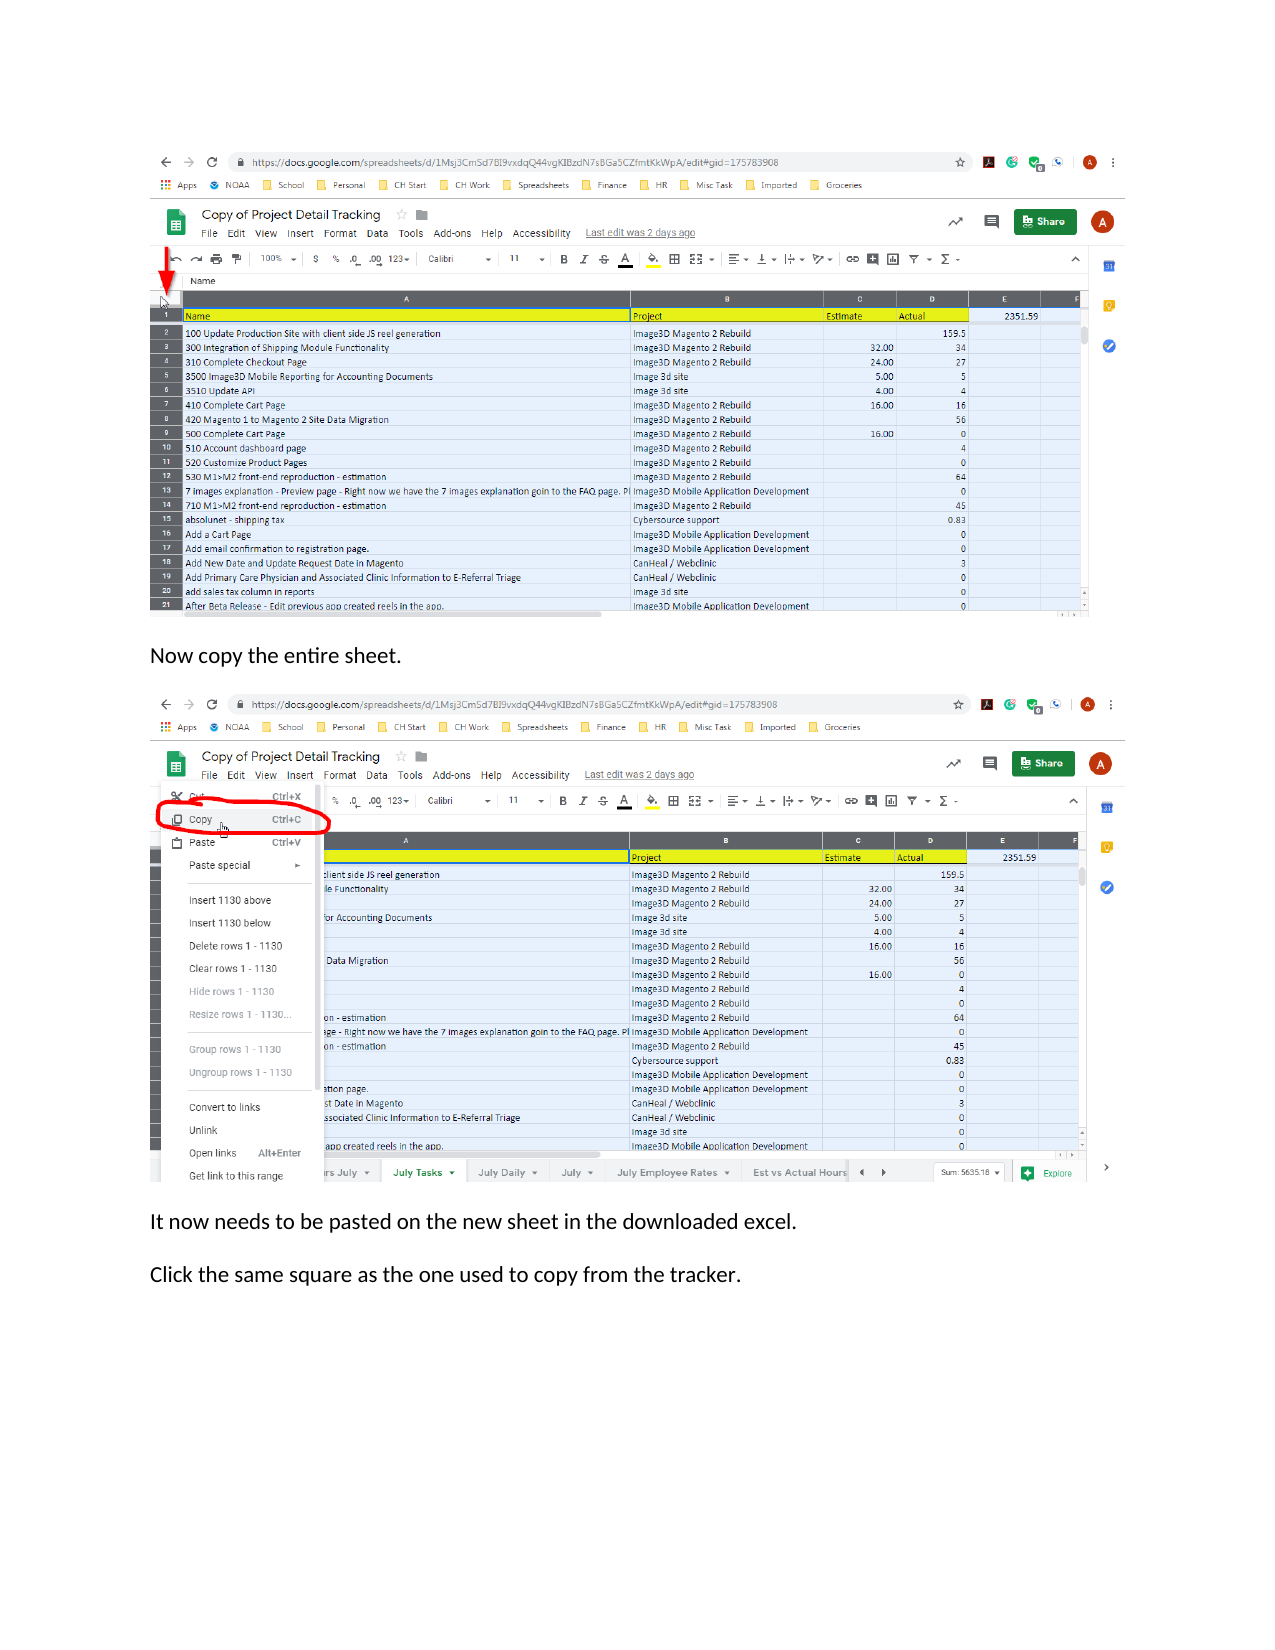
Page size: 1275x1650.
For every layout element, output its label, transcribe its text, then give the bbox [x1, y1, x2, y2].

picture [150, 150, 1125, 617]
picture [150, 694, 1125, 1182]
text Click the same square as the one used to copy from the tracker. [150, 1260, 1125, 1288]
text It now needs to be pasted on the new sheet in the downloaded excel. [150, 1207, 1125, 1235]
text Now copy the entire sheet. [150, 641, 1125, 669]
